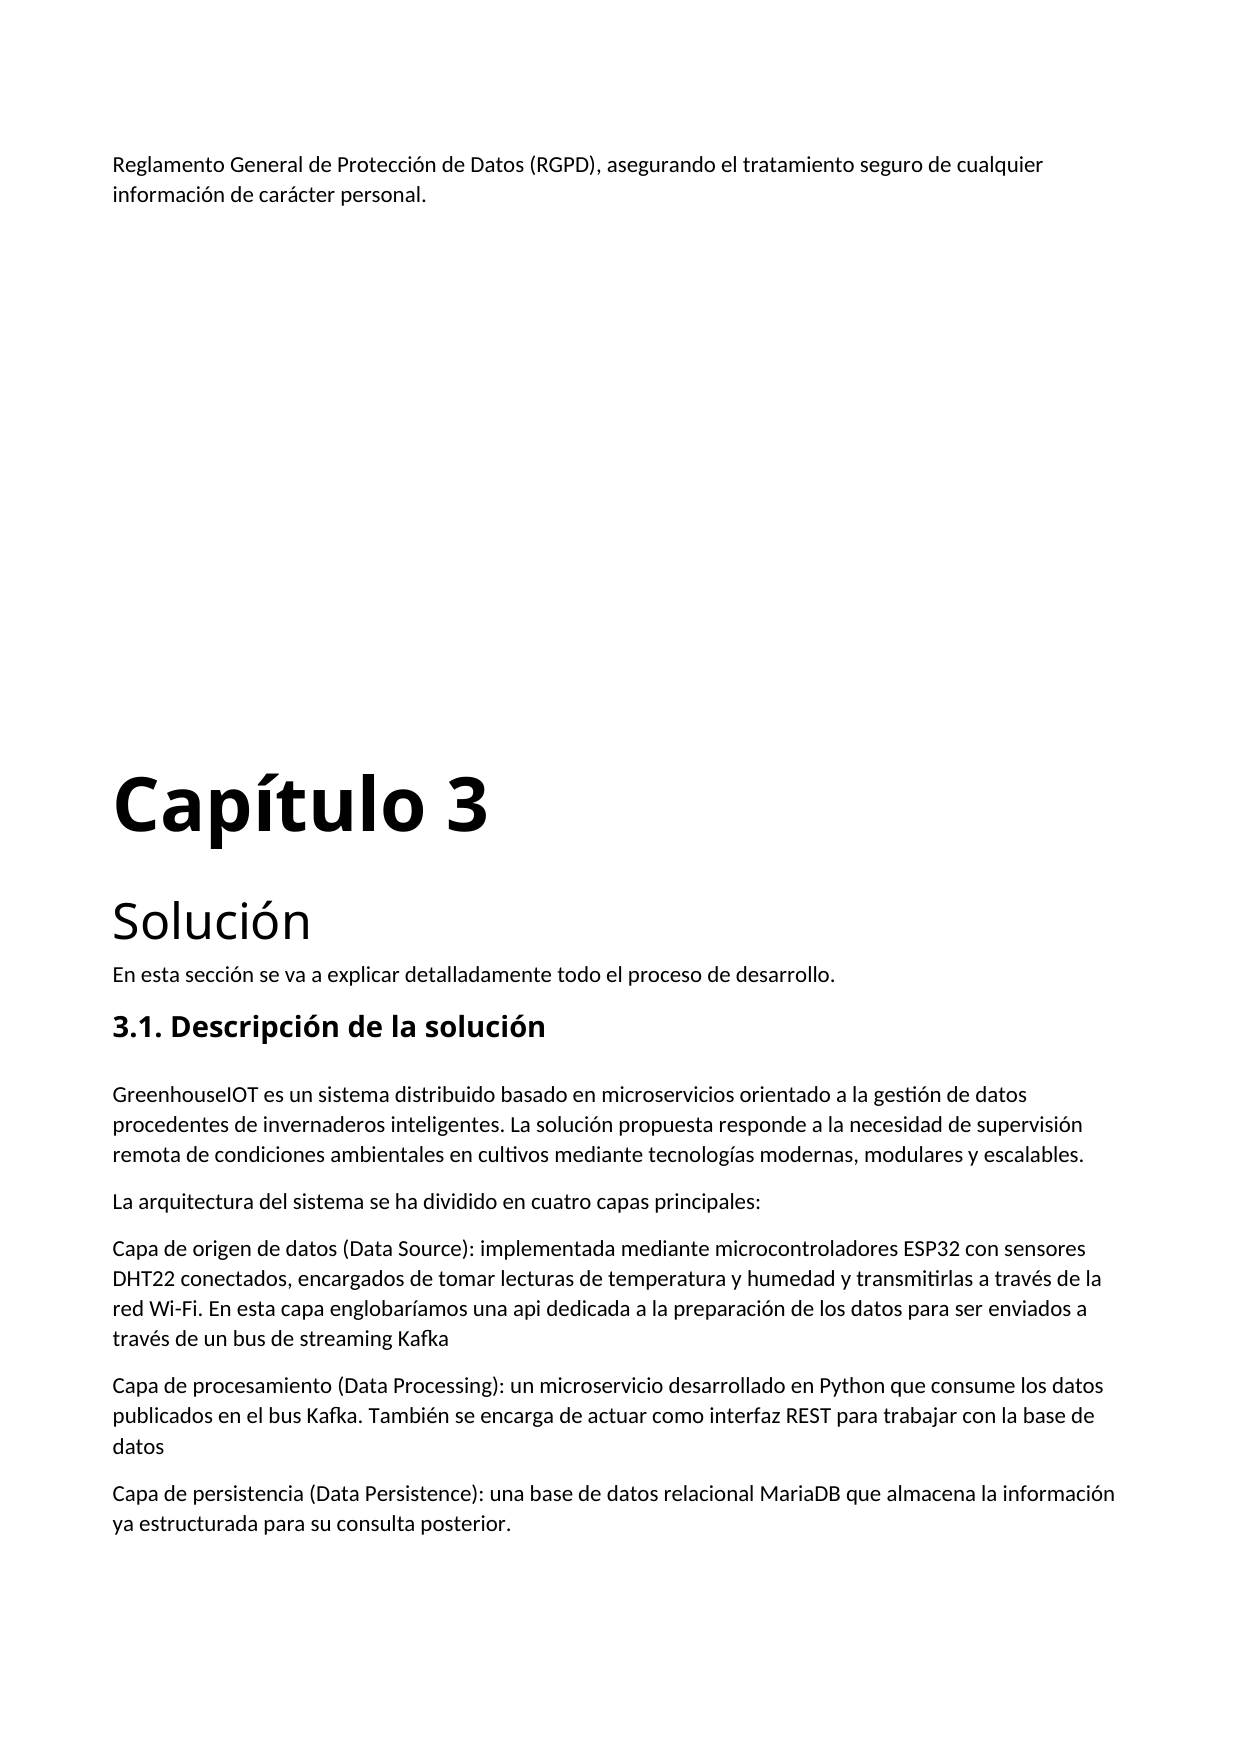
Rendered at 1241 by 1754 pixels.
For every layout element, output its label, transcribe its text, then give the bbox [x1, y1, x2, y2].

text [112, 150, 1128, 208]
text En esta sección se va a explicar detalladamente todo el proceso de desarrollo. [112, 960, 1128, 988]
text Capa de persistencia (Data Persistence): una base de datos relacional MariaDB que almacena la información ya estructurada para su consulta posterior. [112, 1479, 1128, 1537]
subtitle Solución [112, 886, 1128, 954]
subtitle 3.1. Descripción de la solución [112, 1007, 1128, 1046]
text Capa de procesamiento (Data Processing): un microservicio desarrollado en Python que consume los datos publicados en el bus Kafka. También se encarga de actuar como interfaz REST para trabajar con la base de datos [112, 1371, 1128, 1460]
text Capa de origen de datos (Data Source): implementada mediante microcontroladores ESP32 con sensores DHT22 conectados, encargados de tomar lecturas de temperatura y humedad y transmitirlas a través de la red Wi-Fi. En esta capa englobaríamos una api dedicada a la preparación de los datos para ser enviados a través de un bus de streaming Kafka [112, 1234, 1128, 1353]
text GreenhouseIOT es un sistema distribuido basado en microservicios orientado a la gestión de datos procedentes de invernaderos inteligentes. La solución propuesta responde a la necesidad de supervisión remota de condiciones ambientales en cultivos mediante tecnologías modernas, modulares y escalables. [112, 1049, 1128, 1168]
text La arquitectura del sistema se ha dividido en cuatro capas principales: [112, 1187, 1128, 1215]
subtitle Capítulo 3 [112, 751, 1128, 853]
